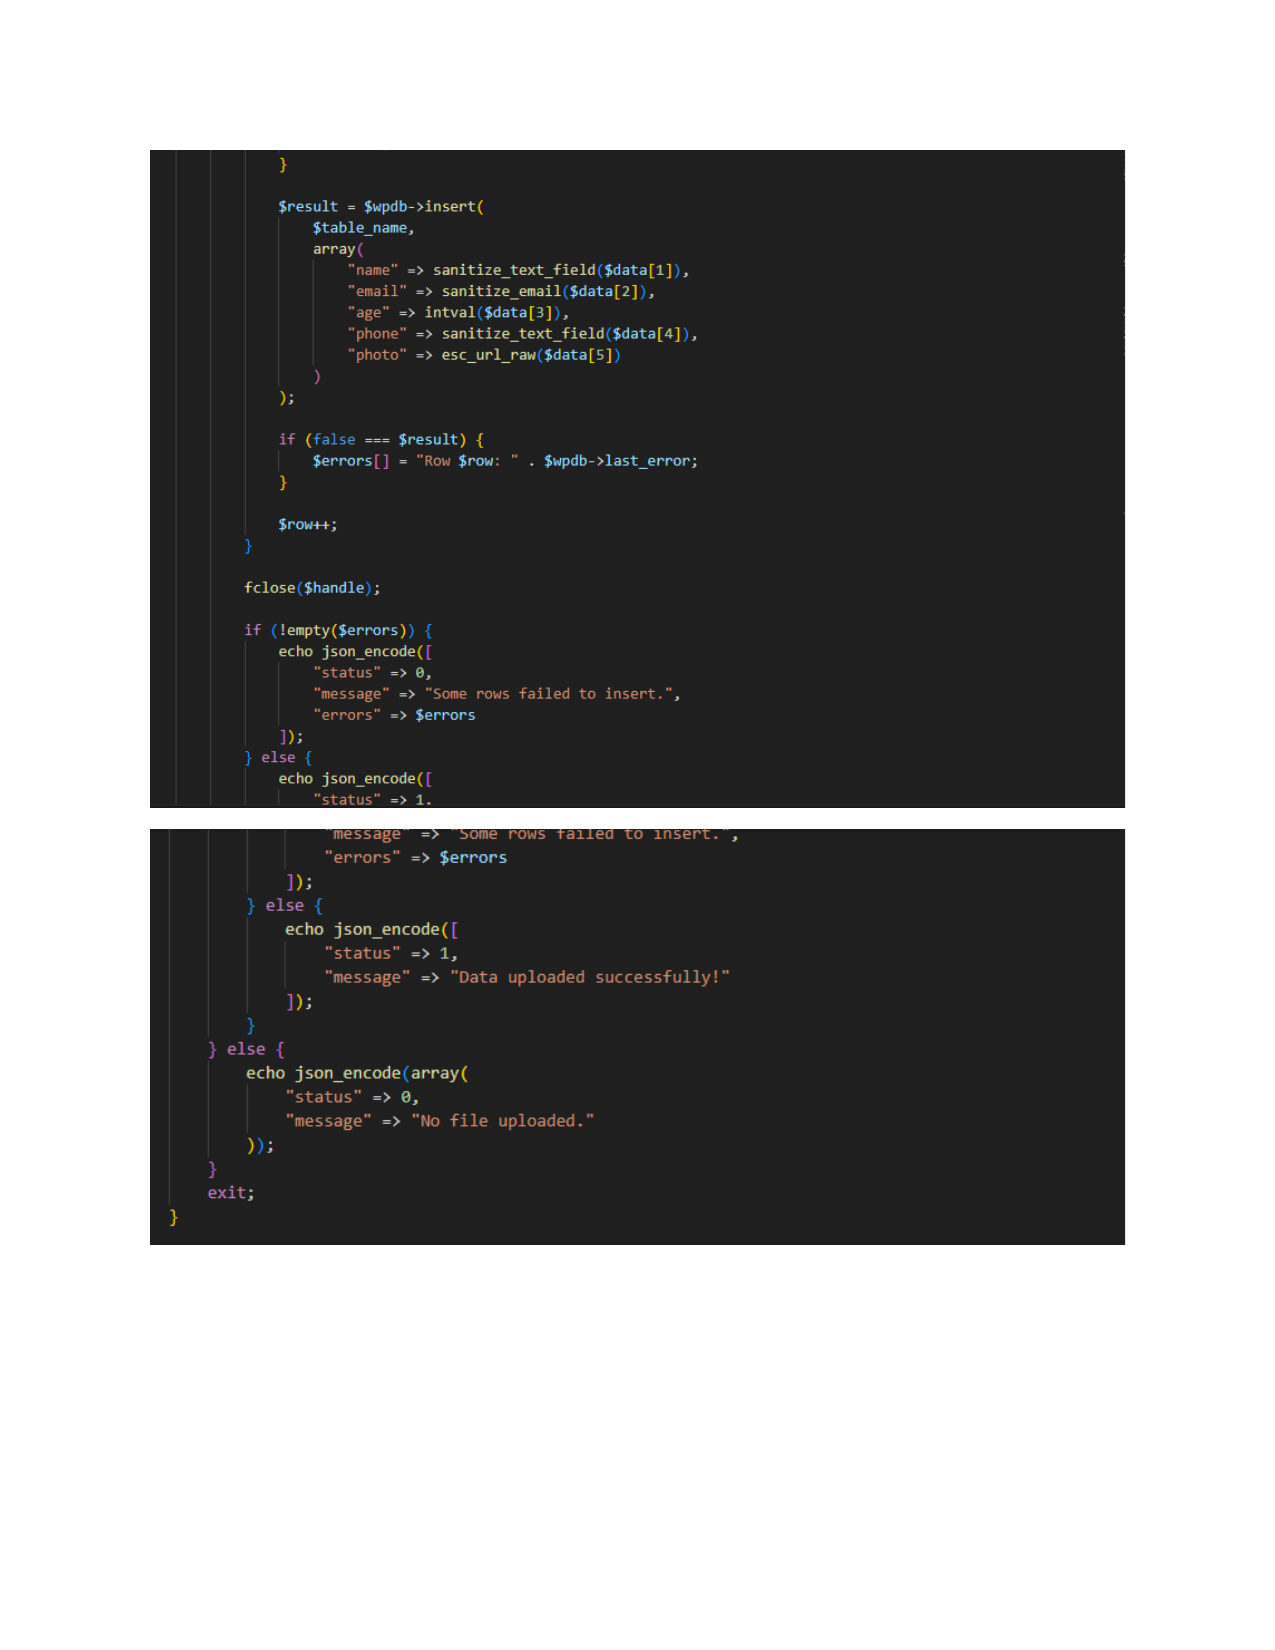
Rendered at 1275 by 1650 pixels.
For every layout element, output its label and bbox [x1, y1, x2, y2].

picture [150, 150, 1125, 808]
picture [150, 829, 1125, 1245]
